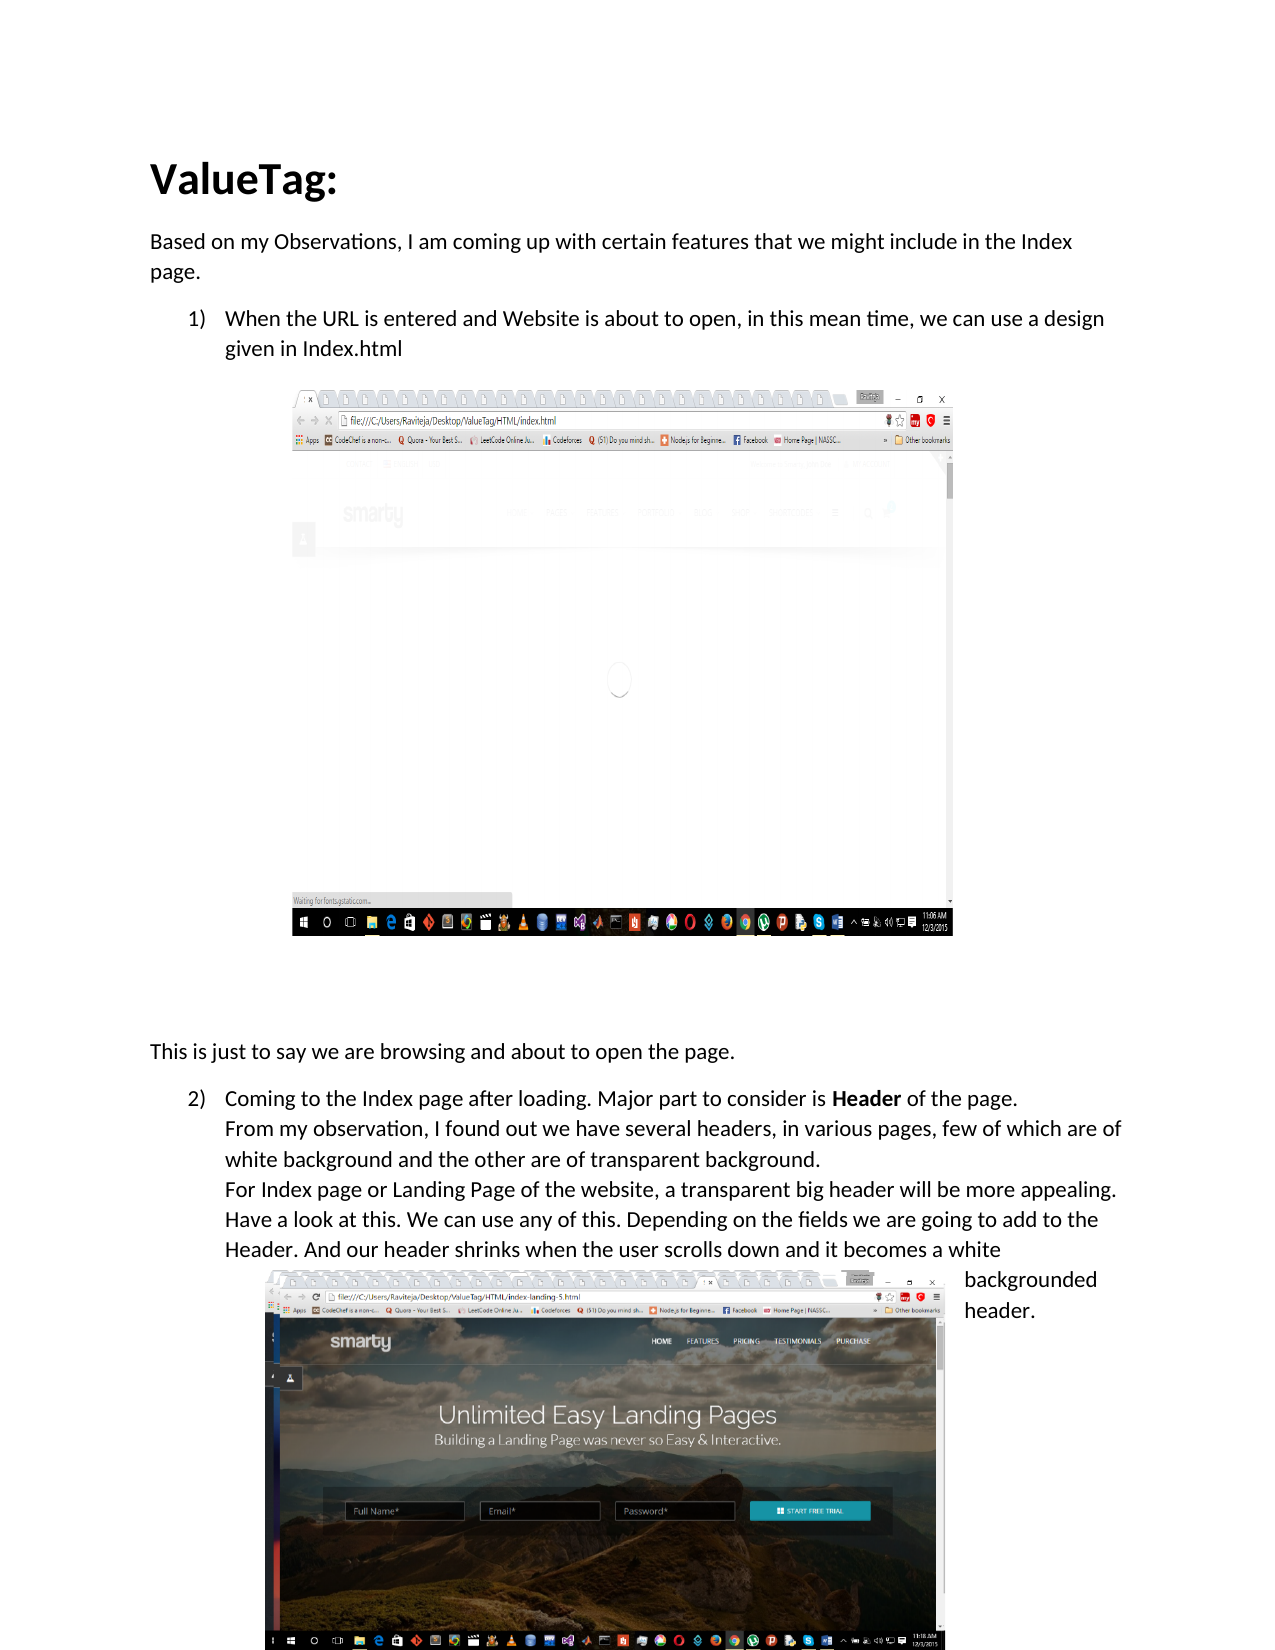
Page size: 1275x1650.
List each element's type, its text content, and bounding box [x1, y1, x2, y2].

text This is just to say we are browsing and about to open the page. [150, 1037, 1125, 1065]
list For Index page or Landing Page of the website, a transparent big header will be more appealing. [225, 1175, 1125, 1203]
picture [265, 1270, 946, 1650]
list From my observation, I found out we have several headers, in various pages, few of which are of white background and the other are of transparent background. [225, 1114, 1125, 1173]
text Based on my Observations, I am coming up with certain features that we might include in the Index page. [150, 227, 1125, 285]
text ValueTag: [150, 150, 1125, 206]
picture [292, 390, 953, 936]
list When the URL is entered and Website is about to open, in this mean time, we can use a design given in Index.html [187, 304, 1125, 362]
list Coming to the Index page after loading. Major part to consider is Header of the page. [187, 1084, 1125, 1112]
list Have a look at this. We can use any of this. Depending on the fields we are going to add to the Header. And our header shrinks when the user scrolls down and it becomes a white backgrounded header. [225, 1205, 1125, 1324]
